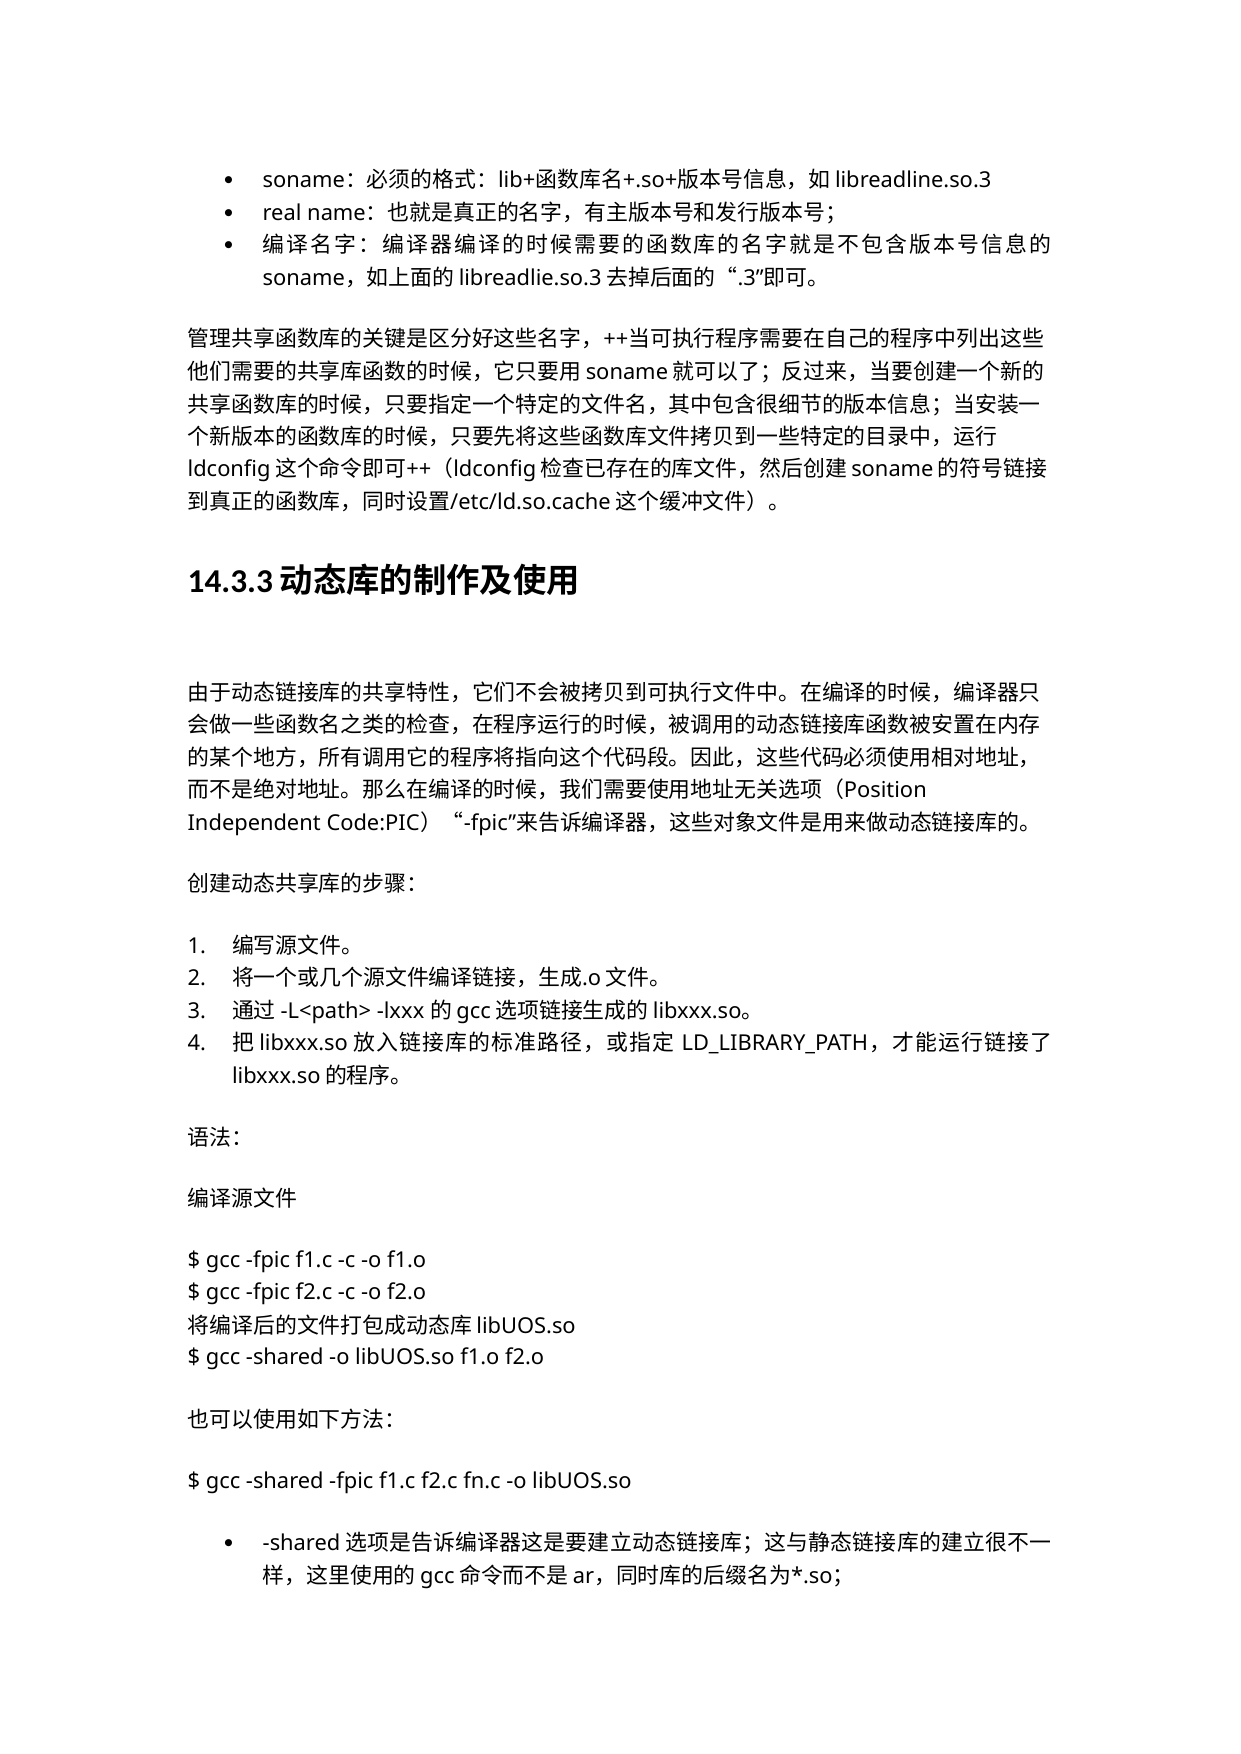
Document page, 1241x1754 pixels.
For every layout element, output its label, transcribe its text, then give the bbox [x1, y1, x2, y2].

text $ gcc -fpic f1.c -c -o f1.o [187, 1242, 1053, 1275]
list 把libxxx.so放入链接库的标准路径，或指定 LD_LIBRARY_PATH，才能运行链接了libxxx.so的程序。 [187, 1025, 1053, 1090]
text 创建动态共享库的步骤： [187, 866, 1053, 898]
text $ gcc -shared -fpic f1.c f2.c fn.c -o libUOS.so [187, 1463, 1053, 1496]
text $ gcc -shared -o libUOS.so f1.o f2.o [187, 1340, 1053, 1372]
list 语法： [187, 1119, 1053, 1152]
text 也可以使用如下方法： [187, 1402, 1053, 1434]
list 通过 -L<path> -lxxx 的gcc选项链接生成的libxxx.so。 [187, 992, 1053, 1025]
text 将编译后的文件打包成动态库libUOS.so [187, 1307, 1053, 1340]
list 编写源文件。 [187, 927, 1053, 960]
text $ gcc -fpic f2.c -c -o f2.o [187, 1275, 1053, 1307]
list 编译名字：编译器编译的时候需要的函数库的名字就是不包含版本号信息的soname，如上面的libreadlie.so.3去掉后面的“.3”即可。 [225, 227, 1053, 292]
text 由于动态链接库的共享特性，它们不会被拷贝到可执行文件中。在编译的时候，编译器只会做一些函数名之类的检查，在程序运行的时候，被调用的动态链接库函数被安置在内存的某个地方，所有调用它的程序将指向这个代码段。因此，这些代码必须使用相对地址，而不是绝对地址。那么在编译的时候，我们需要使用地址无关选项（Position Independent Code:PIC）“-fpic”来告诉编译器，这些对象文件是用来做动态链接库的。 [187, 674, 1053, 837]
list soname：必须的格式：lib+函数库名+.so+版本号信息，如libreadline.so.3 [225, 162, 1053, 194]
list 将一个或几个源文件编译链接，生成.o文件。 [187, 960, 1053, 992]
list -shared选项是告诉编译器这是要建立动态链接库；这与静态链接库的建立很不一样，这里使用的gcc命令而不是ar，同时库的后缀名为*.so； [225, 1525, 1053, 1590]
list real name：也就是真正的名字，有主版本号和发行版本号； [225, 194, 1053, 227]
subtitle 14.3.3动态库的制作及使用 [187, 545, 1053, 610]
text 管理共享函数库的关键是区分好这些名字，++当可执行程序需要在自己的程序中列出这些他们需要的共享库函数的时候，它只要用soname就可以了；反过来，当要创建一个新的共享函数库的时候，只要指定一个特定的文件名，其中包含很细节的版本信息；当安装一个新版本的函数库的时候，只要先将这些函数库文件拷贝到一些特定的目录中，运行ldconfig这个命令即可++（ldconfig检查已存在的库文件，然后创建soname的符号链接到真正的函数库，同时设置/etc/ld.so.cache这个缓冲文件）。 [187, 321, 1053, 516]
list 编译源文件 [187, 1181, 1053, 1213]
